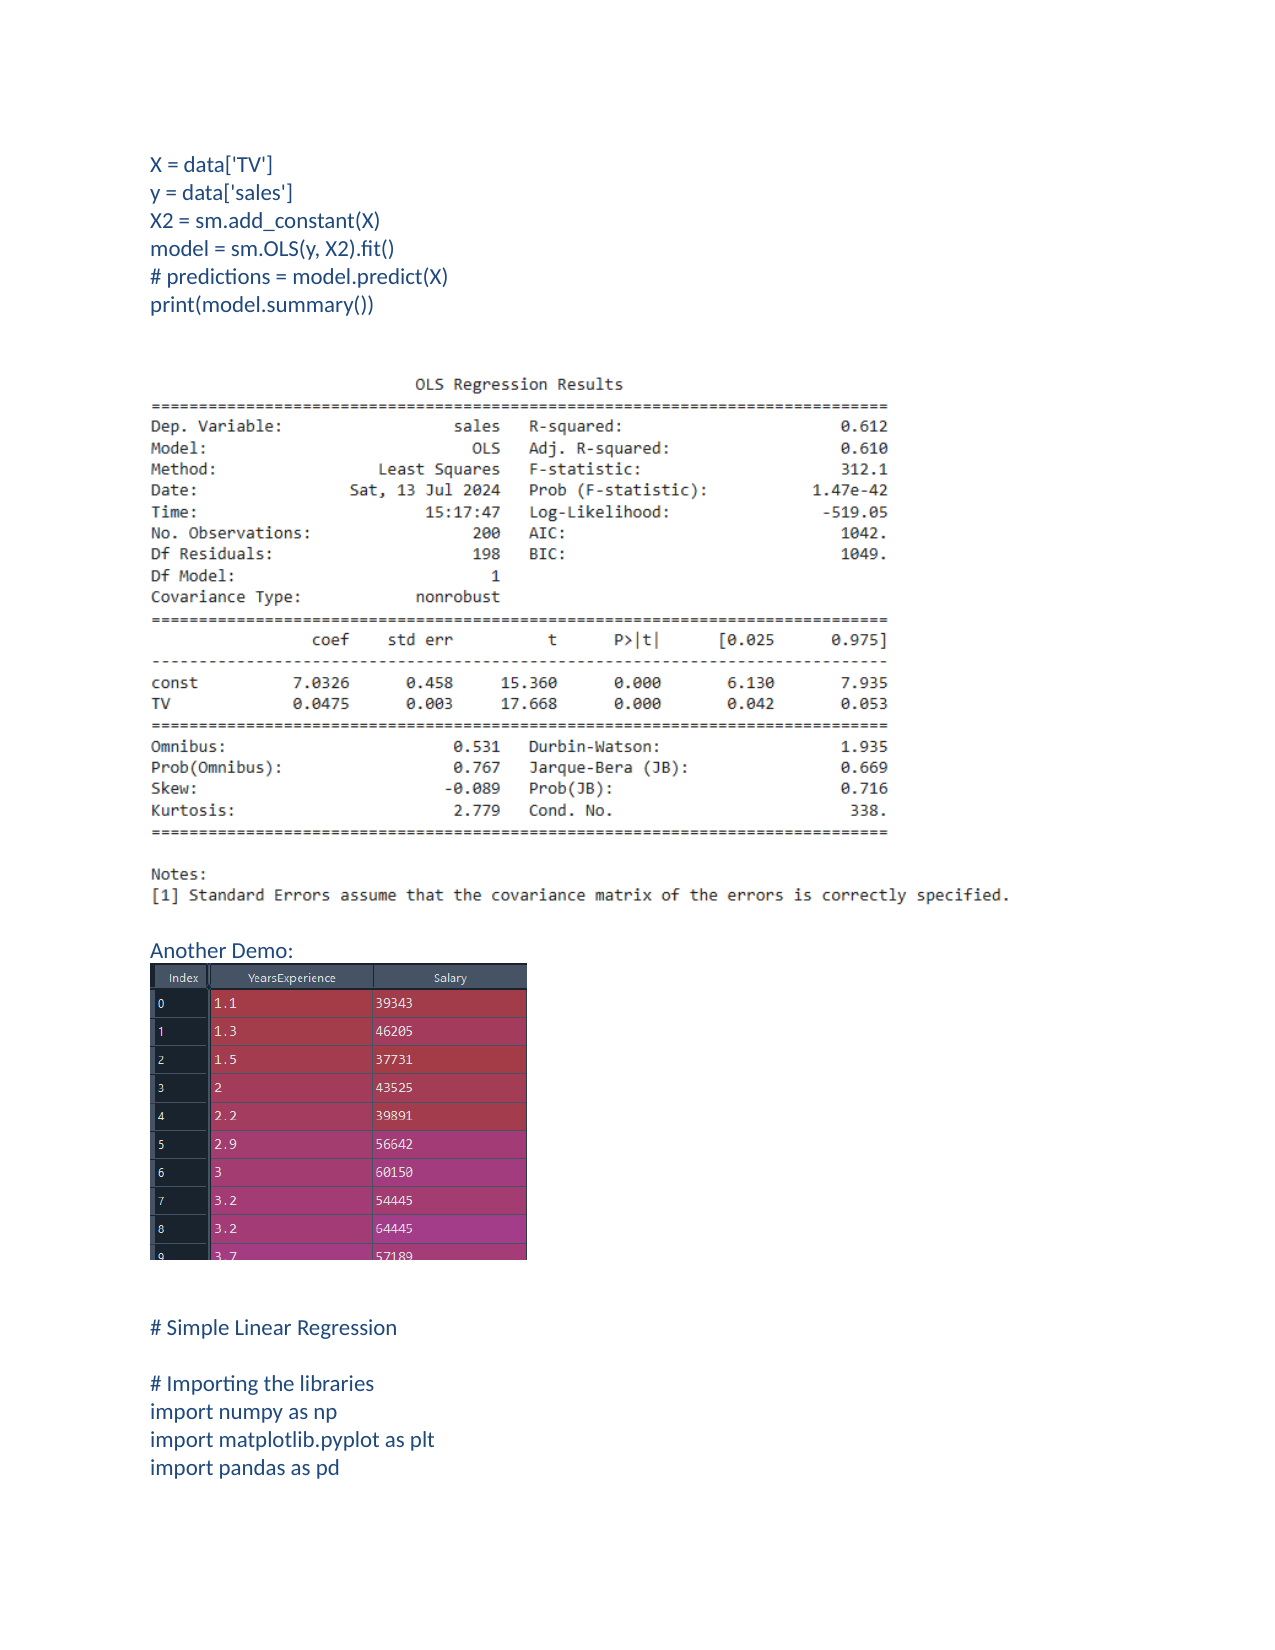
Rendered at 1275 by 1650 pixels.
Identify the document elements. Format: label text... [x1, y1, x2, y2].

text import numpy as np [150, 1397, 1125, 1425]
text y = data['sales'] [150, 178, 1125, 206]
text X = data['TV'] [150, 150, 1125, 178]
text # predictions = model.predict(X) [150, 262, 1125, 290]
text model = sm.OLS(y, X2).fit() [150, 234, 1125, 262]
picture [150, 963, 527, 1260]
text X2 = sm.add_constant(X) [150, 206, 1125, 234]
picture [150, 374, 1020, 908]
text import pandas as pd [150, 1453, 1125, 1481]
text import matplotlib.pyplot as plt [150, 1425, 1125, 1453]
text # Simple Linear Regression [150, 1313, 1125, 1341]
text print(model.summary()) [150, 290, 1125, 318]
text Another Demo: [150, 936, 1125, 964]
text # Importing the libraries [150, 1369, 1125, 1397]
